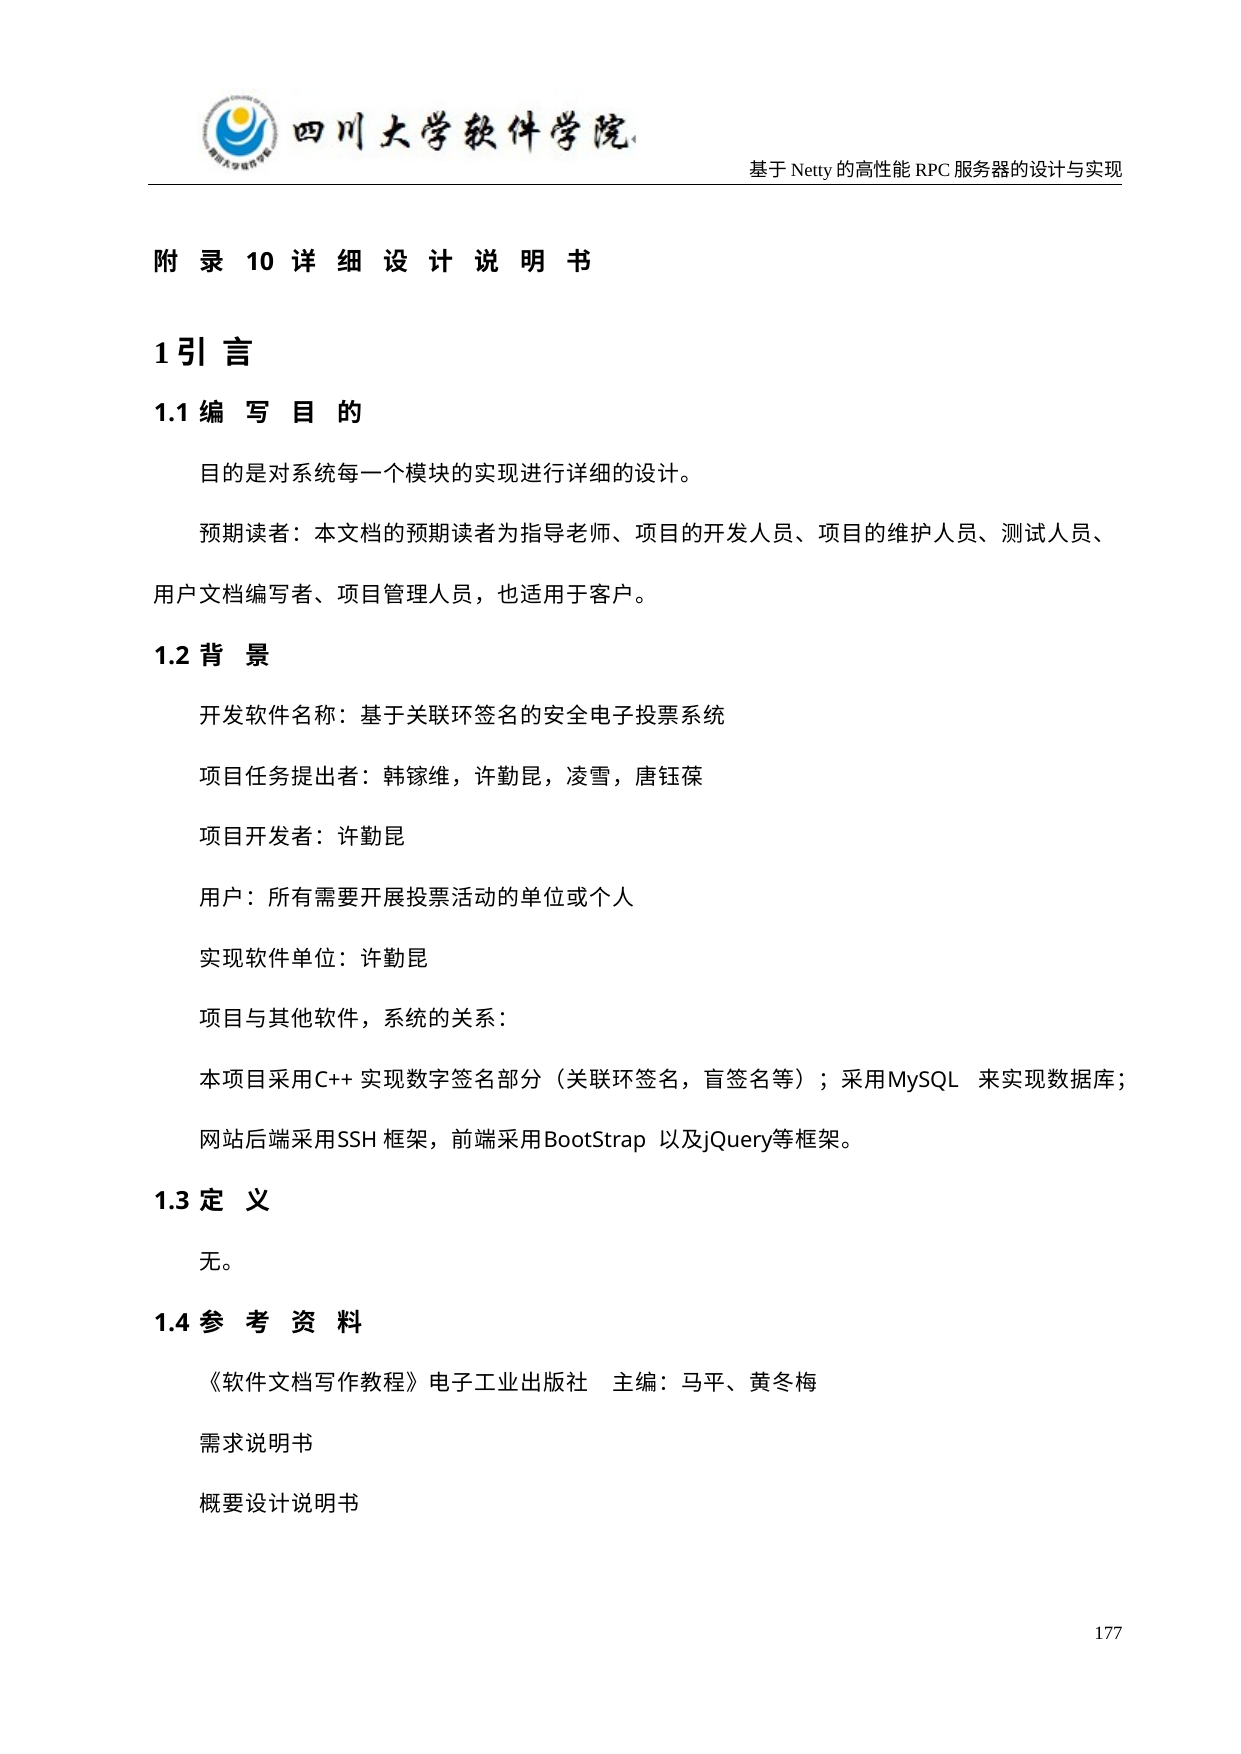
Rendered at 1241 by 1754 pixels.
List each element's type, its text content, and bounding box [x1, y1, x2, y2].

text 无。 [154, 1229, 1116, 1290]
text 1.3定义 [154, 1168, 1116, 1229]
text 需求说明书 [154, 1411, 1116, 1472]
subtitle 附录10 详细设计说明书 [154, 229, 1116, 289]
text 《软件文档写作教程》电子工业出版社 主编：马平、黄冬梅 [154, 1350, 1116, 1411]
text 开发软件名称：基于关联环签名的安全电子投票系统 [154, 683, 1116, 744]
text 预期读者：本文档的预期读者为指导老师、项目的开发人员、项目的维护人员、测试人员、用户文档编写者、项目管理人员，也适用于客户。 [154, 502, 1116, 623]
text 概要设计说明书 [154, 1472, 1116, 1532]
subtitle 1引言 [154, 320, 1116, 380]
text 用户：所有需要开展投票活动的单位或个人 [154, 865, 1116, 926]
text 网站后端采用SSH框架，前端采用BootStrap以及jQuery等框架。 [154, 1108, 1116, 1168]
text 1.2背景 [154, 623, 1116, 683]
text 本项目采用C++实现数字签名部分（关联环签名，盲签名等）；采用MySQL来实现数据库； [154, 1047, 1116, 1108]
text 1.4参考资料 [154, 1290, 1116, 1350]
text 1.1编写目的 [154, 380, 1116, 441]
text 实现软件单位：许勤昆 [154, 926, 1116, 987]
text 项目开发者：许勤昆 [154, 805, 1116, 865]
text 项目任务提出者：韩镓维，许勤昆，凌雪，唐钰葆 [154, 744, 1116, 805]
picture [197, 88, 639, 177]
text 目的是对系统每一个模块的实现进行详细的设计。 [154, 441, 1116, 502]
text 项目与其他软件，系统的关系： [154, 987, 1116, 1047]
